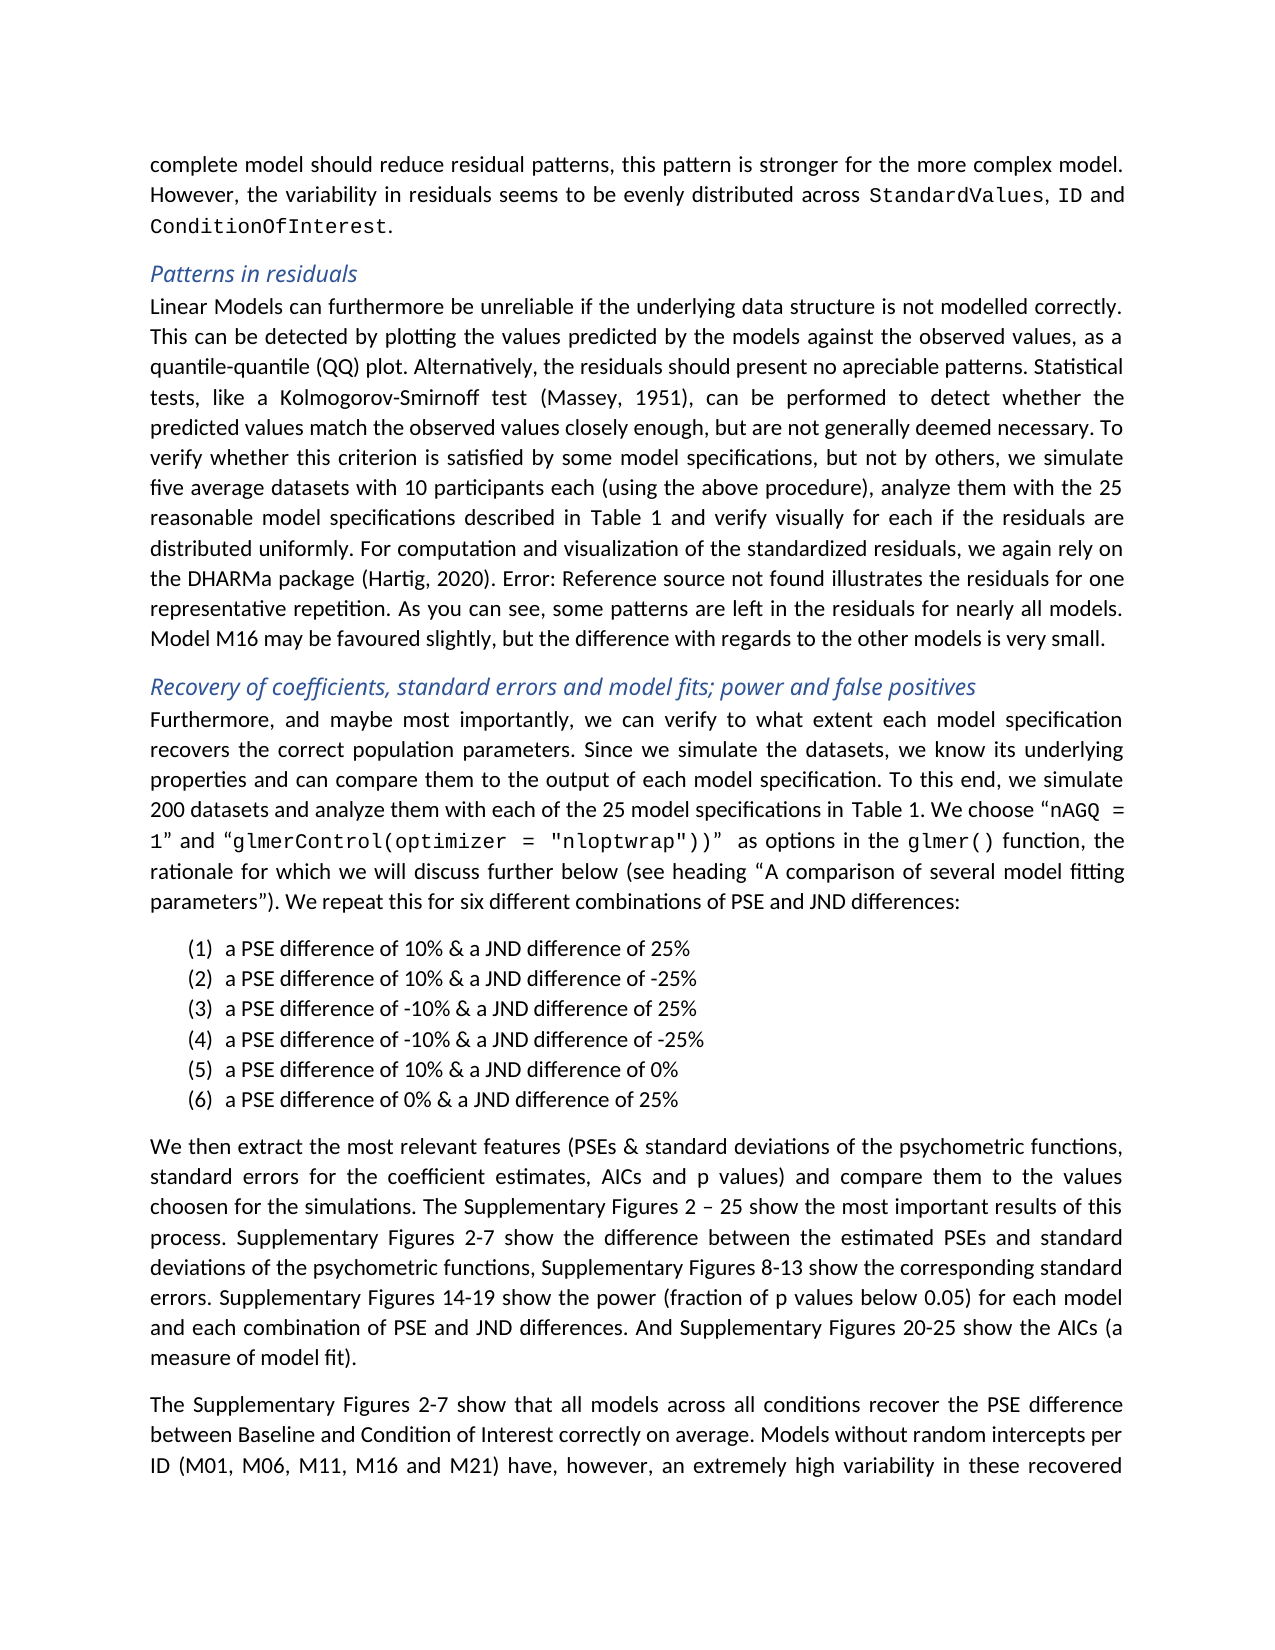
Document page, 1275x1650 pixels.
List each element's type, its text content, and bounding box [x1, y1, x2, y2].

subtitle Recovery of coefficients, standard errors and model fits; power and false positives [150, 671, 1125, 702]
list a PSE difference of -10% & a JND difference of -25% [187, 1025, 1125, 1053]
list a PSE difference of 10% & a JND difference of 25% [187, 934, 1125, 962]
list a PSE difference of 10% & a JND difference of 0% [187, 1055, 1125, 1083]
list a PSE difference of 0% & a JND difference of 25% [187, 1085, 1125, 1113]
list a PSE difference of -10% & a JND difference of 25% [187, 994, 1125, 1023]
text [150, 150, 1125, 239]
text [150, 1390, 1125, 1479]
text Furthermore, and maybe most importantly, we can verify to what extent each model specification recovers the correct population parameters. Since we simulate the datasets, we know its underlying properties and can compare them to the output of each model specification. To this end, we simulate 200 datasets and analyze them with each of the 25 model specifications in Table 1. We choose “nAGQ = 1” and “glmerControl(optimizer = "nloptwrap"))” as options in the glmer() function, the rationale for which we will discuss further below (see heading “R vs. Julia – A comparison of several model fitting parameters”). We repeat this for six different combinations of PSE and JND differences: [150, 705, 1125, 915]
subtitle Patterns in residuals [150, 258, 1125, 289]
text We then extract the most relevant features (PSEs & standard deviations of the psychometric functions, standard errors for the coefficient estimates, AICs and p values) and compare them to the values choosen for the simulations. The Supplementary Figures 2 – 25 show the most important results of this process. Supplementary Figures 2-7 show the difference between the estimated PSEs and standard deviations of the psychometric functions, Supplementary Figures 8-13 show the corresponding standard errors. Supplementary Figures 14-19 show the power (fraction of p values below 0.05) for each model and each combination of PSE and JND differences. And Supplementary Figures 20-25 show the AICs (a measure of model fit). [150, 1132, 1125, 1372]
list a PSE difference of 10% & a JND difference of -25% [187, 964, 1125, 992]
